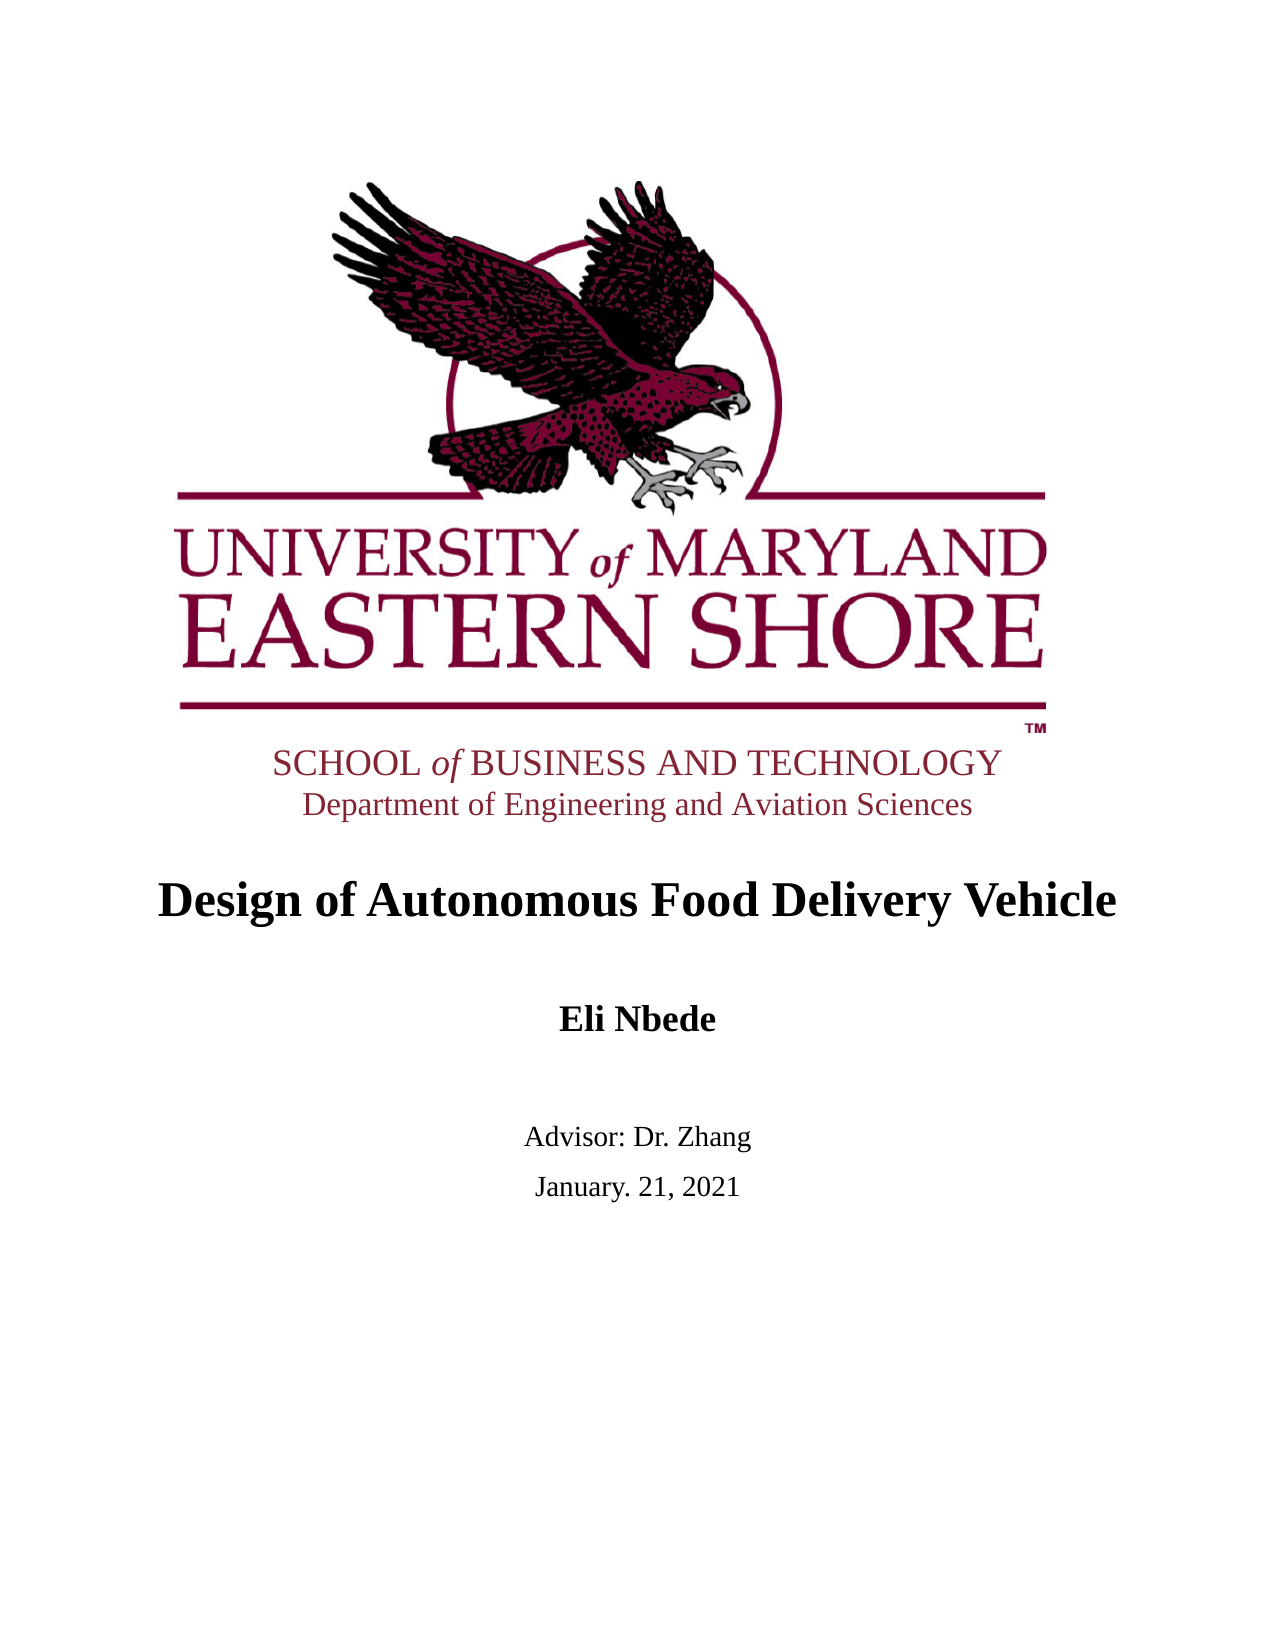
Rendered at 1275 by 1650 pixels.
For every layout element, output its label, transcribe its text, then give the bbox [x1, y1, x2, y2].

text January. 21, 2021 [150, 1169, 1125, 1203]
text SCHOOL of BUSINESS AND TECHNOLOGY [150, 741, 1125, 784]
text Advisor: Dr. Zhang [150, 1119, 1125, 1152]
text Eli Nbede [150, 997, 1125, 1040]
text Department of Engineering and Aviation Sciences [150, 784, 1125, 822]
picture [150, 150, 1125, 741]
text Design of Autonomous Food Delivery Vehicle [150, 870, 1125, 928]
